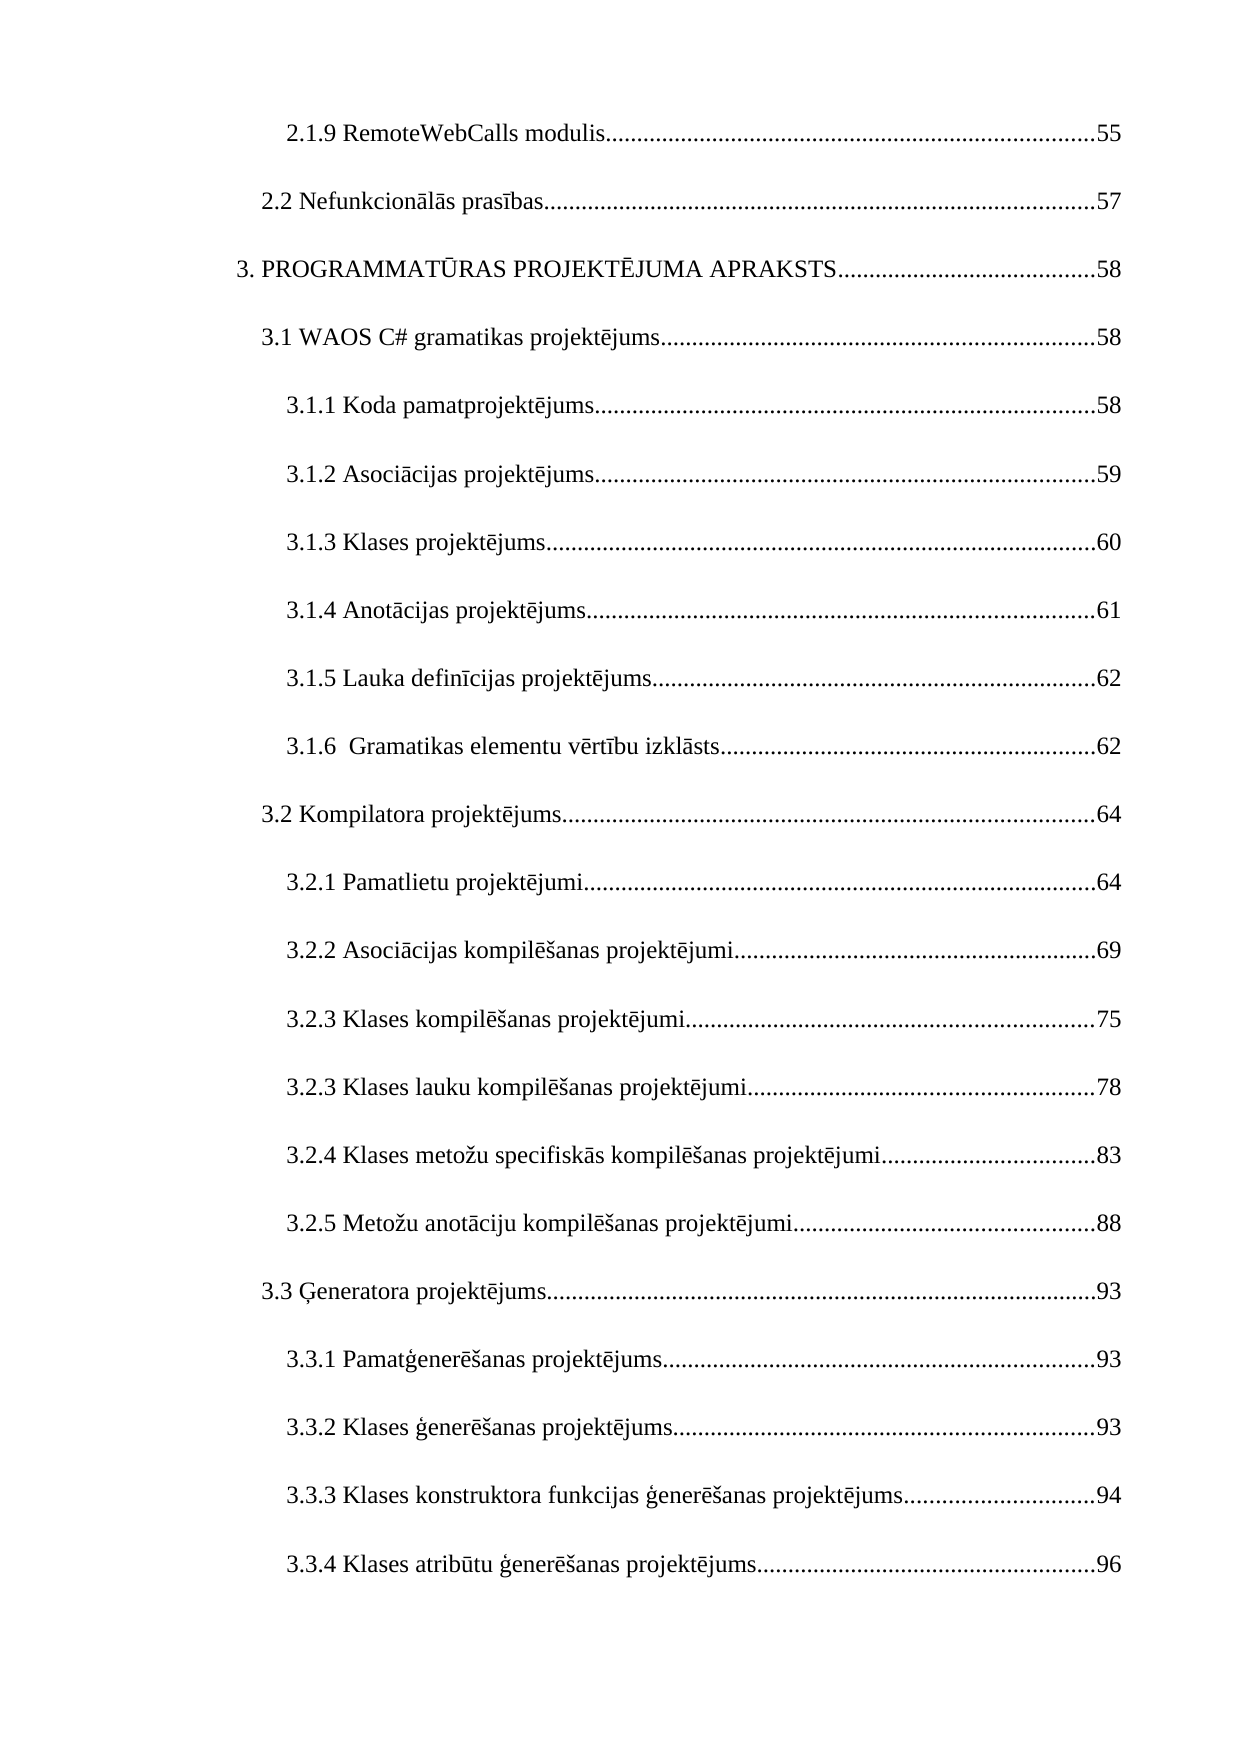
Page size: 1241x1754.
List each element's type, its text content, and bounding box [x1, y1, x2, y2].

text 3.2.2 Asociācijas kompilēšanas projektējumi 69 [227, 936, 1122, 964]
text 3.2.5 Metožu anotāciju kompilēšanas projektējumi 88 [227, 1208, 1122, 1237]
text 3.3 Ģeneratora projektējums 93 [202, 1276, 1122, 1305]
text 3.2.3 Klases lauku kompilēšanas projektējumi 78 [227, 1072, 1122, 1101]
text 3.3.2 Klases ģenerēšanas projektējums 93 [227, 1412, 1122, 1441]
text 3.2.3 Klases kompilēšanas projektējumi 75 [227, 1004, 1122, 1032]
text 3.3.3 Klases konstruktora funkcijas ģenerēšanas projektējums 94 [227, 1481, 1122, 1509]
text 3.1.1 Koda pamatprojektējums 58 [227, 391, 1122, 419]
text 3.1.4 Anotācijas projektējums 61 [227, 595, 1122, 624]
text 2.2 Nefunkcionālās prasības 57 [202, 186, 1122, 215]
text 3.2 Kompilatora projektējums 64 [202, 799, 1122, 828]
text 3.1.2 Asociācijas projektējums 59 [227, 459, 1122, 487]
text 3.3.4 Klases atribūtu ģenerēšanas projektējums 96 [227, 1549, 1122, 1577]
text 3.1 WAOS C# gramatikas projektējums 58 [202, 322, 1122, 351]
text 3.1.3 Klases projektējums 60 [227, 527, 1122, 556]
text 2.1.9 RemoteWebCalls modulis 55 [227, 118, 1122, 147]
text 3.1.5 Lauka definīcijas projektējums 62 [227, 663, 1122, 692]
text 3.1.6 Gramatikas elementu vērtību izklāsts 62 [227, 731, 1122, 760]
text 3.2.1 Pamatlietu projektējumi 64 [227, 867, 1122, 896]
text 3.3.1 Pamatģenerēšanas projektējums 93 [227, 1344, 1122, 1373]
text 3.2.4 Klases metožu specifiskās kompilēšanas projektējumi 83 [227, 1140, 1122, 1169]
text 3. PROGRAMMATŪRAS PROJEKTĒJUMA APRAKSTS 58 [177, 254, 1122, 283]
